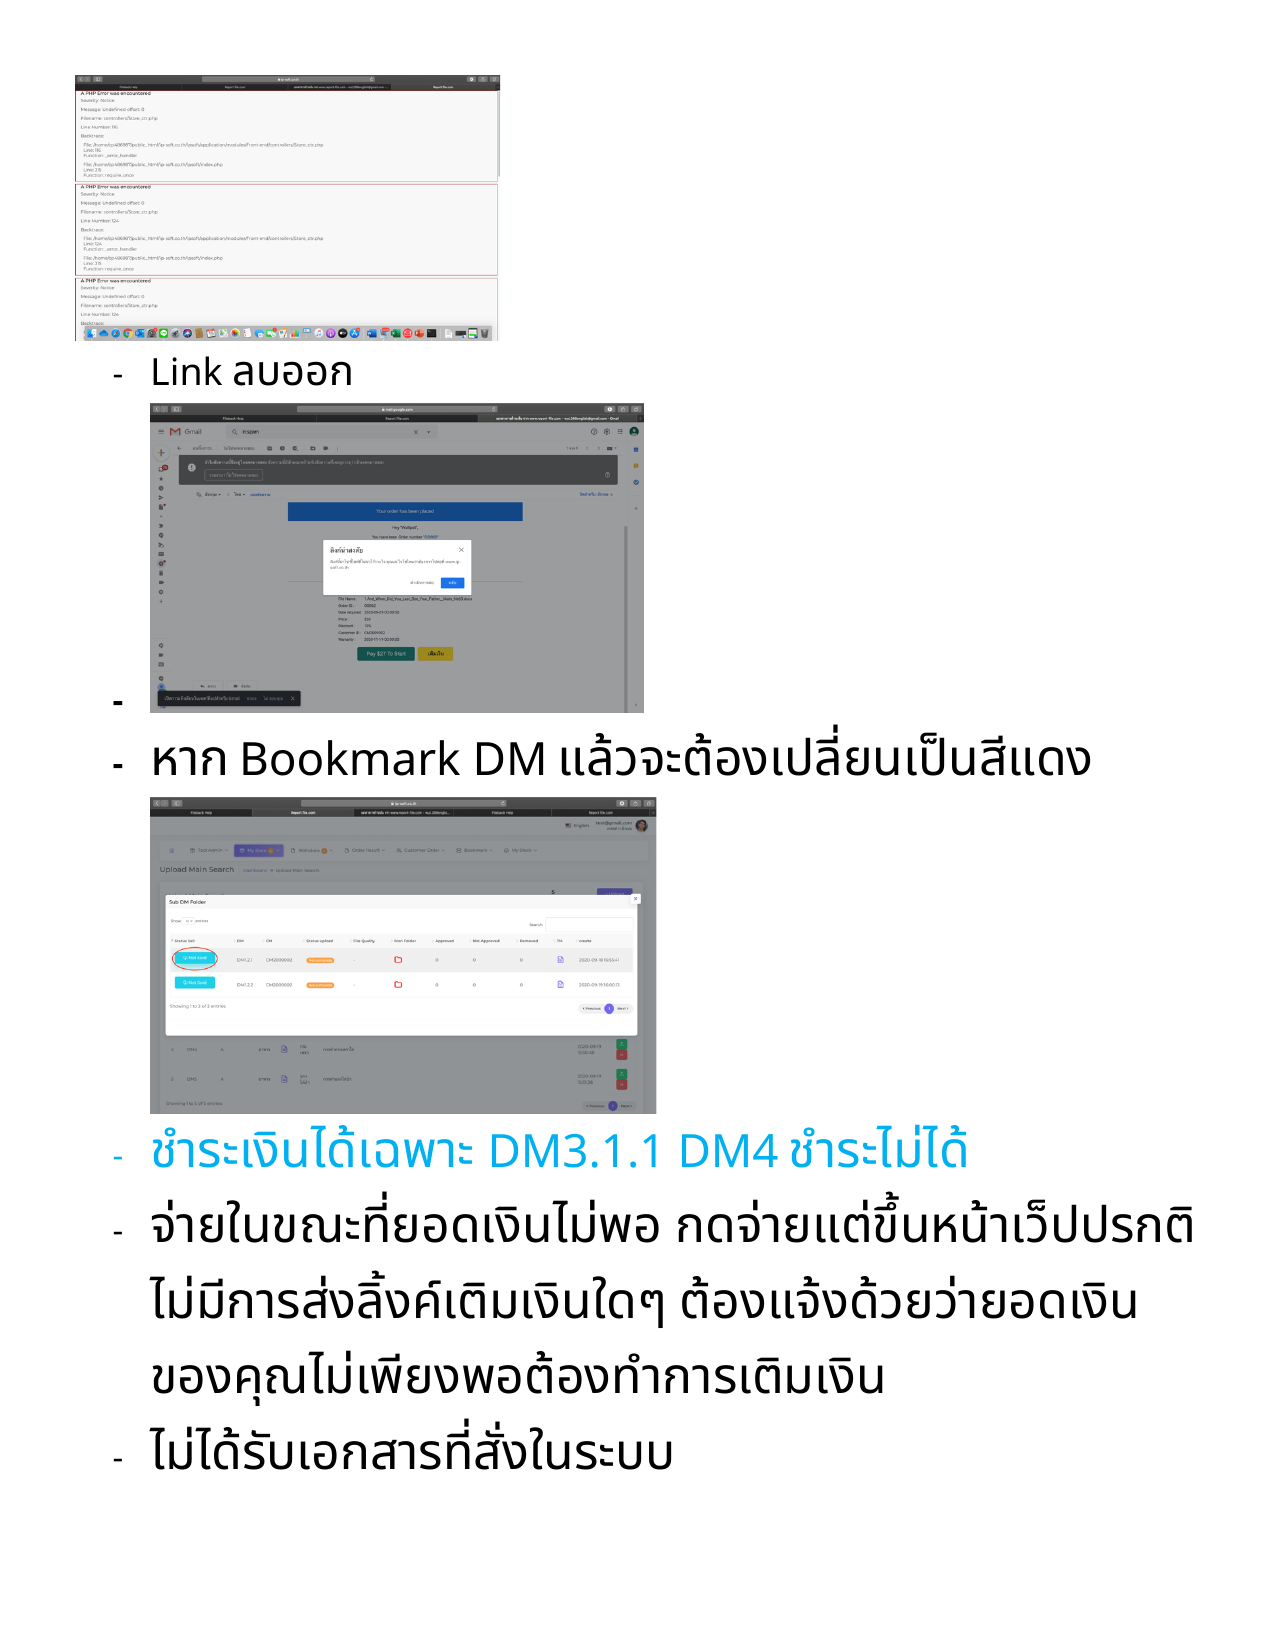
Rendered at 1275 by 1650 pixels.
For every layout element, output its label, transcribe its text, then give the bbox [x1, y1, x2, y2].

list Link ลบออก [112, 341, 1200, 404]
picture [75, 75, 501, 341]
list ชำระเงินได้เฉพาะ DM3.1.1 DM4ชำระไม่ได้ [112, 1114, 1200, 1189]
picture [150, 797, 657, 1114]
list ไม่ได้รับเอกสารที่สั่งในระบบ [112, 1416, 1200, 1492]
picture [150, 403, 644, 713]
list จ่ายในขณะที่ยอดเงินไม่พอ กดจ่ายแต่ขึ้นหน้าเว็ปปรกติไม่มีการส่งลิ้งค์เติมเงินใดๆ ต้องแจ้งด้วยว่ายอดเงินของคุณไม่เพียงพอต้องทำการเติมเงิน [112, 1189, 1200, 1416]
